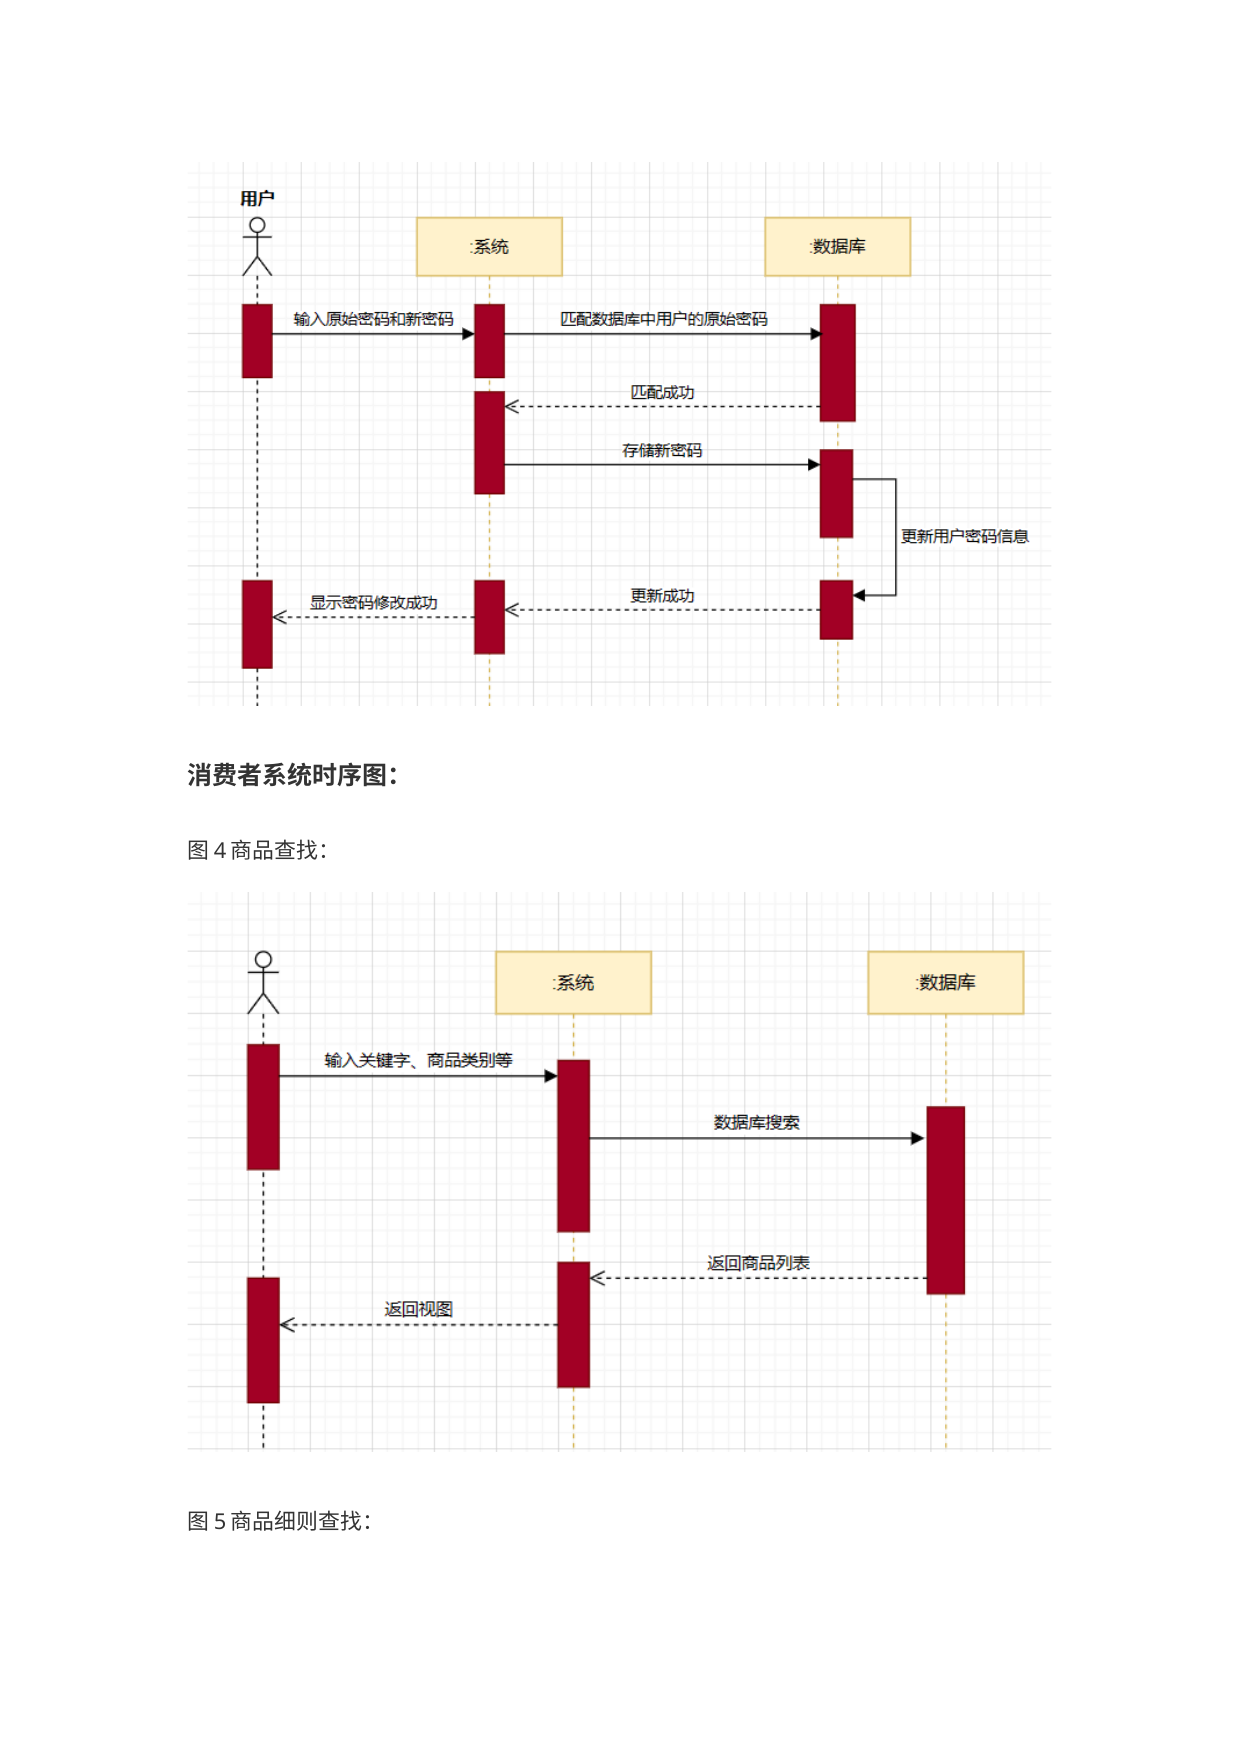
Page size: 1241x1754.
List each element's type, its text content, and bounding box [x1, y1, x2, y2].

picture [187, 162, 1052, 706]
picture [187, 892, 1052, 1452]
text 图4商品查找： [187, 833, 1053, 865]
text 图5商品细则查找： [187, 1504, 1053, 1536]
text 消费者系统时序图： [187, 741, 1053, 806]
